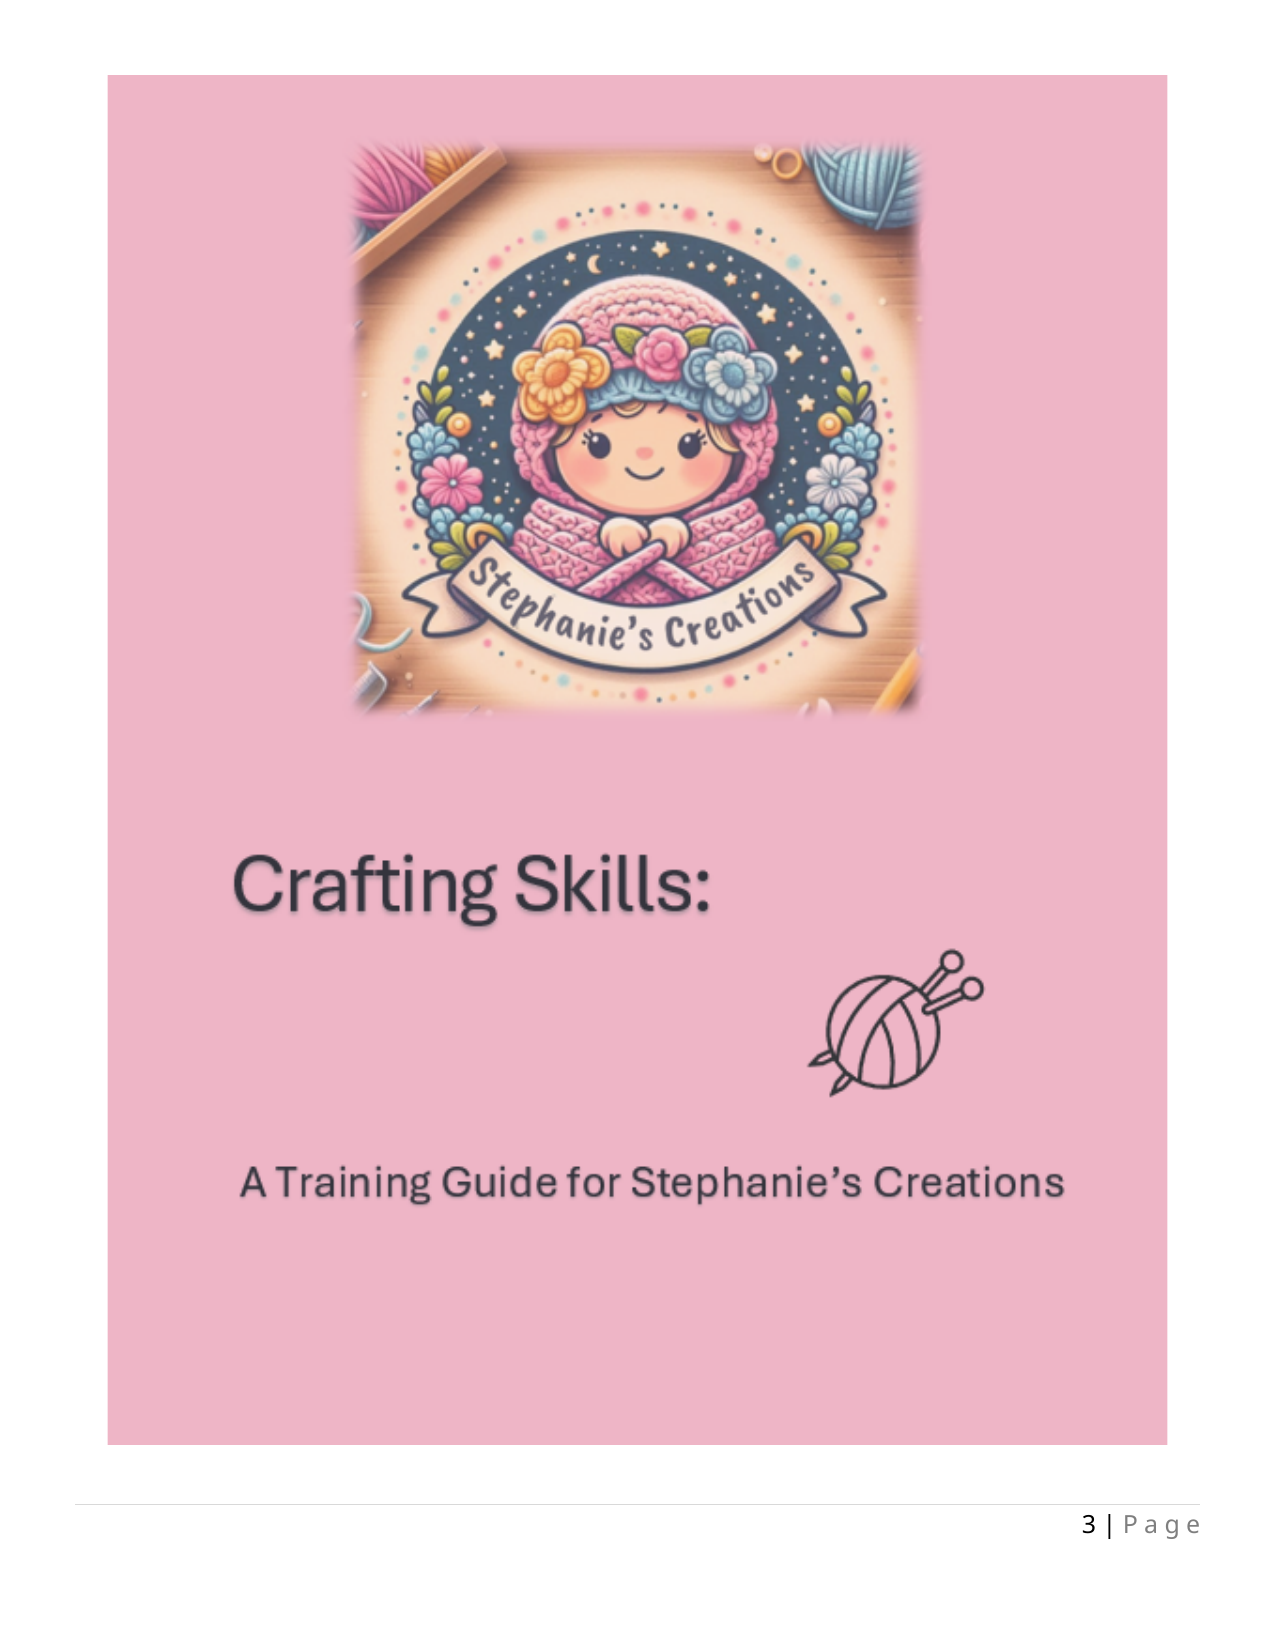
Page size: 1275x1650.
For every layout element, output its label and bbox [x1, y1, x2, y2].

picture [107, 75, 1168, 1445]
